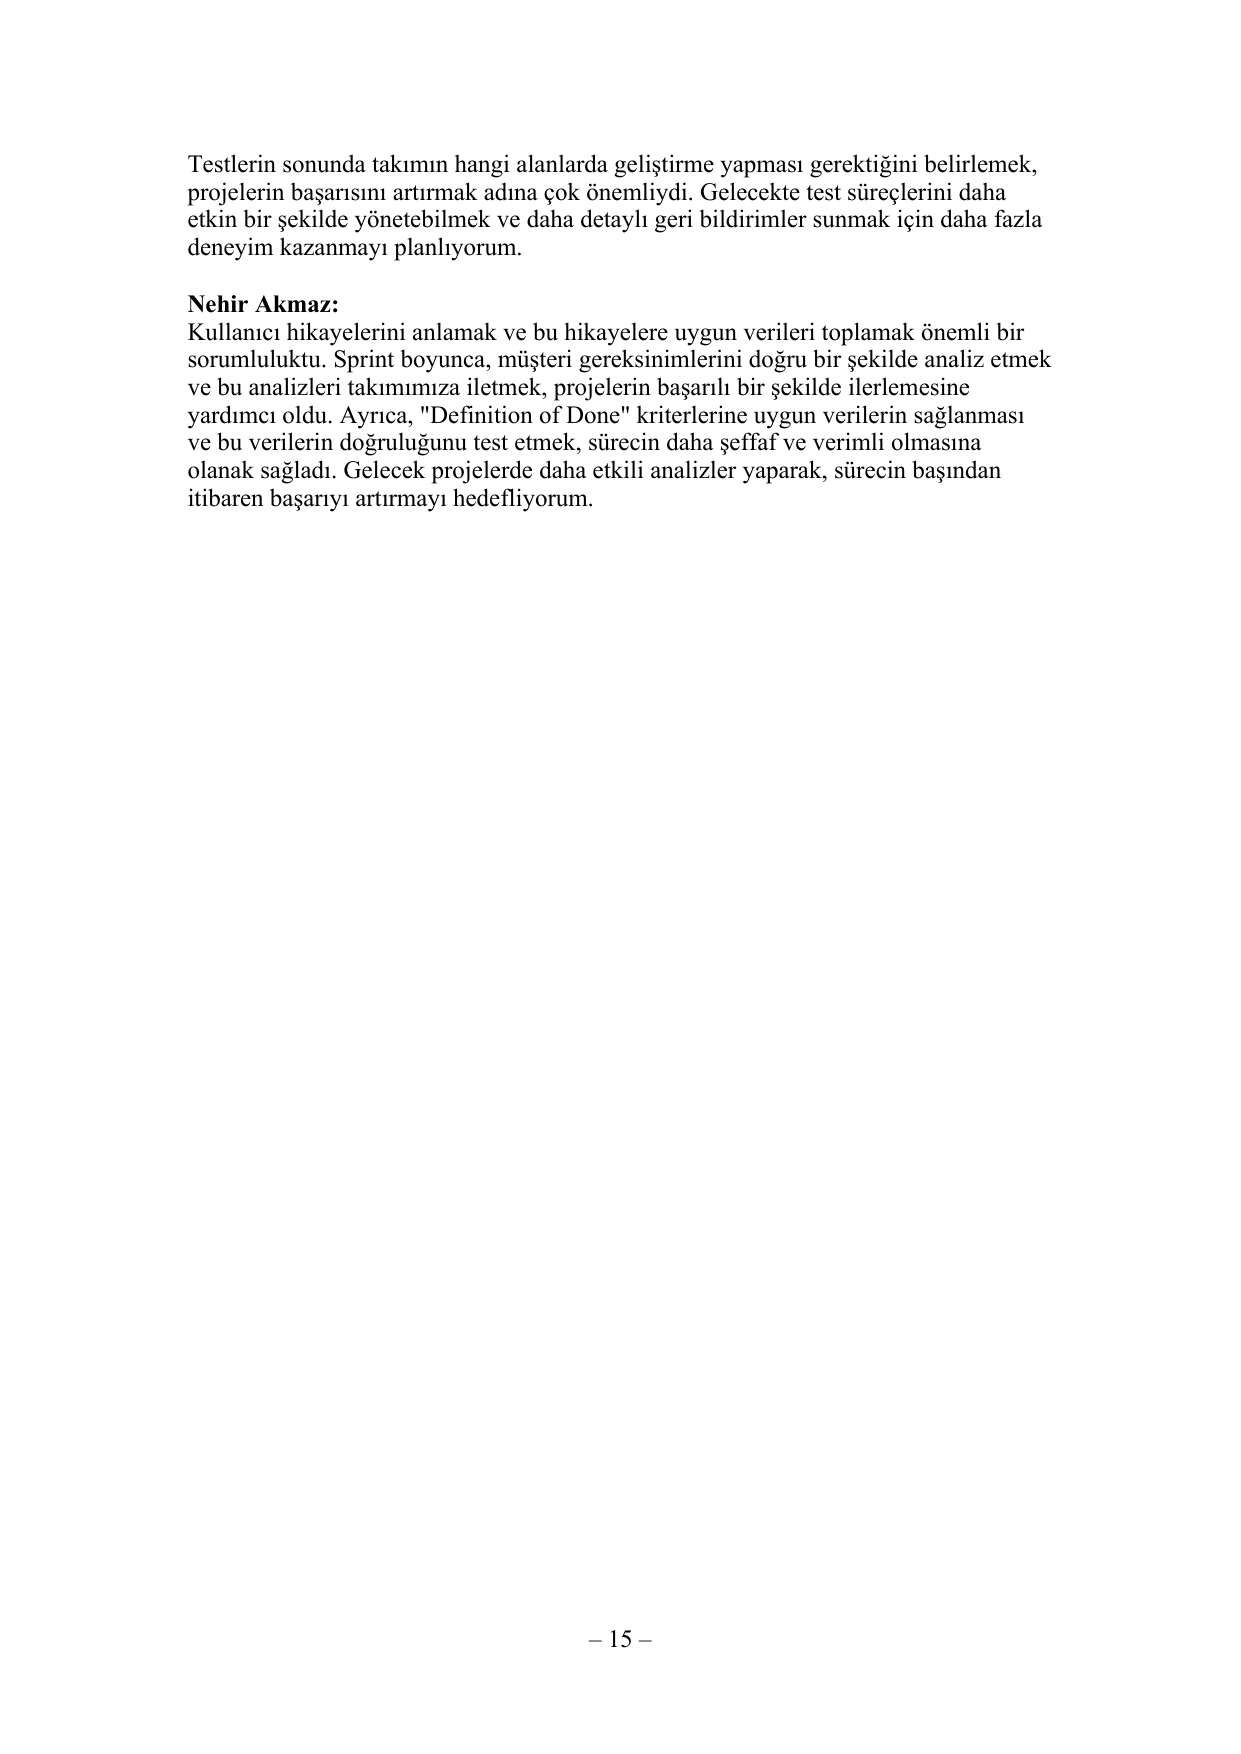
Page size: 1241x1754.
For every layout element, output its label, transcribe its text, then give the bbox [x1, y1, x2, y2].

text Nehir Akmaz: Kullanıcı hikayelerini anlamak ve bu hikayelere uygun verileri toplamak önemli bir sorumluluktu. Sprint boyunca, müşteri gereksinimlerini doğru bir şekilde analiz etmek ve bu analizleri takımımıza iletmek, projelerin başarılı bir şekilde ilerlemesine yardımcı oldu. Ayrıca, "Definition of Done" kriterlerine uygun verilerin sağlanması ve bu verilerin doğruluğunu test etmek, sürecin daha şeffaf ve verimli olmasına olanak sağladı. Gelecek projelerde daha etkili analizler yaparak, sürecin başından itibaren başarıyı artırmayı hedefliyorum. [187, 290, 1053, 512]
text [187, 150, 1053, 261]
